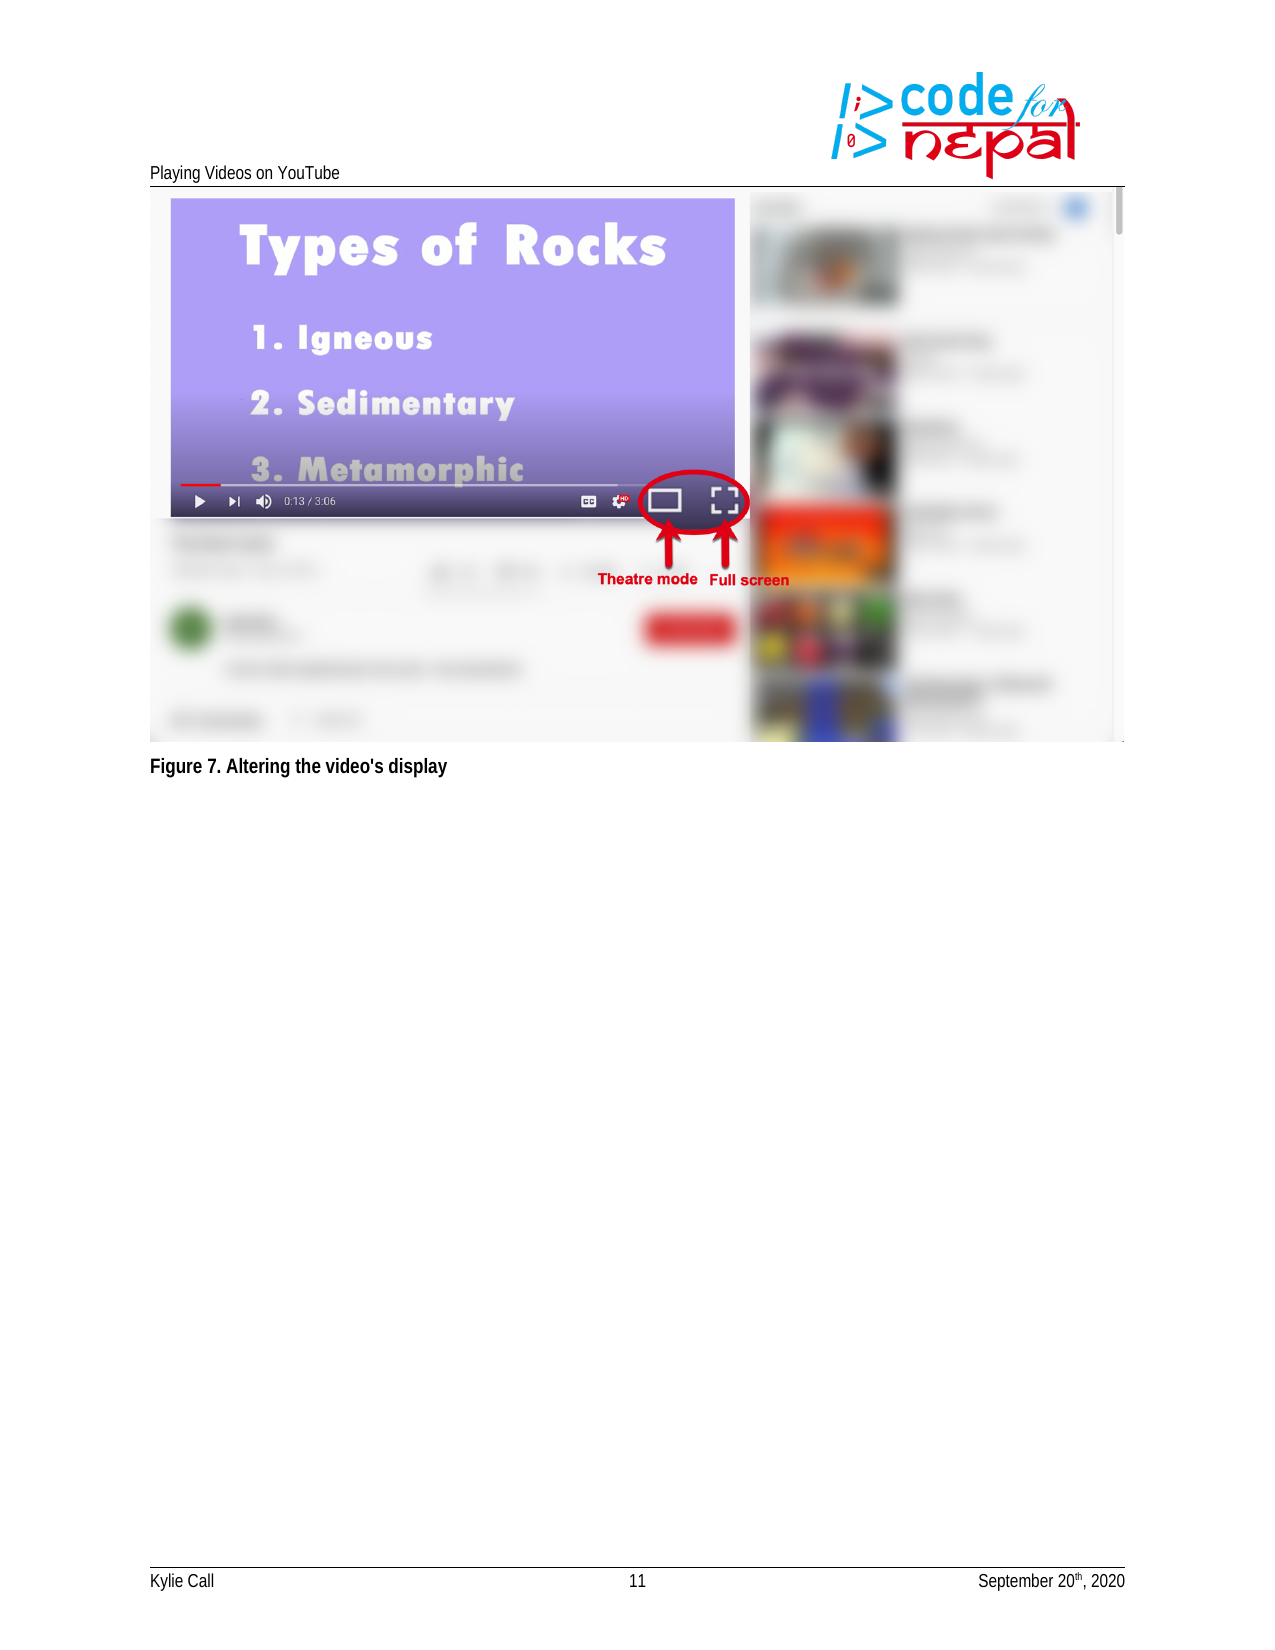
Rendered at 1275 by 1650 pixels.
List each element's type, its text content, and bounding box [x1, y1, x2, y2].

text Figure 7. Altering the video's display [150, 754, 1125, 778]
picture [150, 187, 1124, 742]
